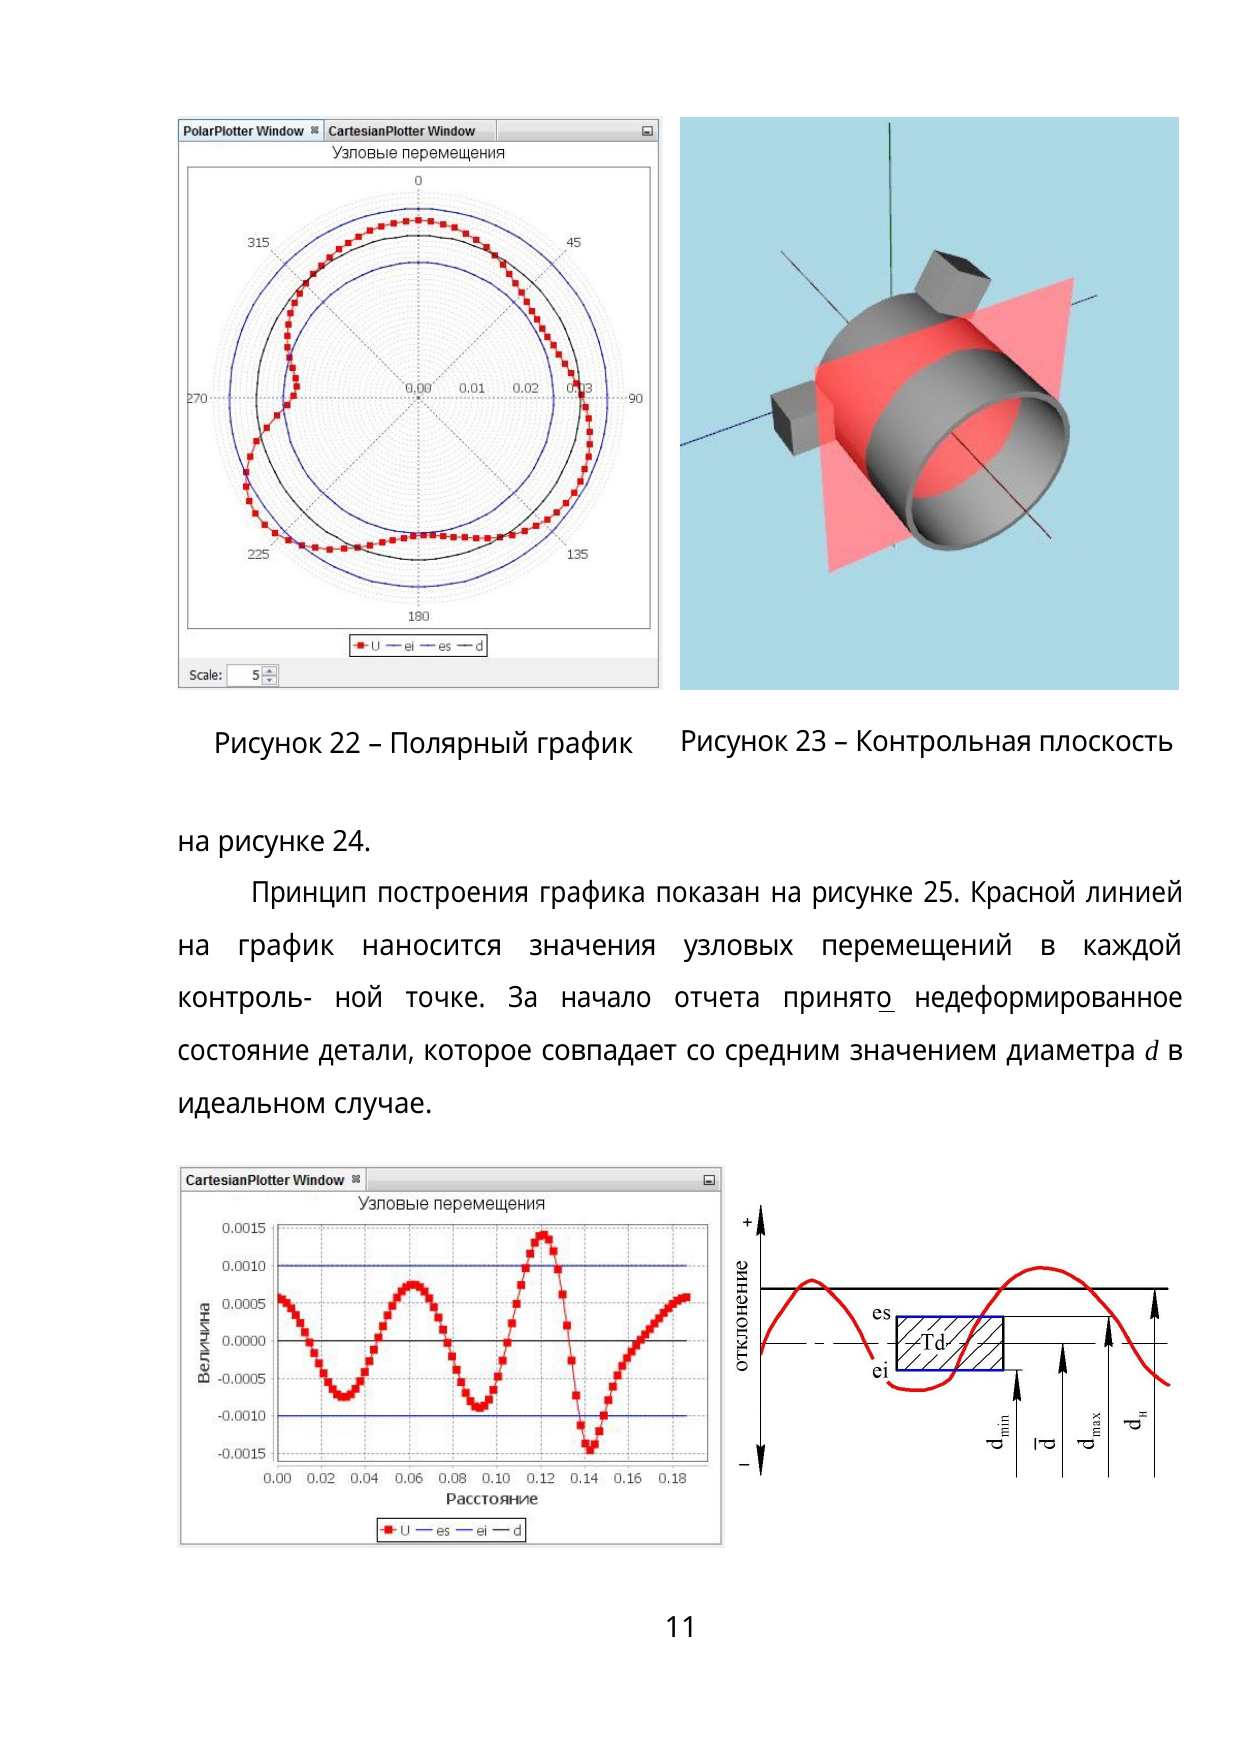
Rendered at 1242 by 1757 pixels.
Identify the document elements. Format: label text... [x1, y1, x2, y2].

text на рисунке 24. [177, 820, 1194, 859]
picture [177, 1165, 725, 1548]
text Рисунок 22 – Полярный график Рисунок 23 – Контрольная плоскость [214, 720, 1194, 762]
picture [679, 117, 1179, 690]
picture [177, 116, 663, 690]
picture [730, 1170, 1178, 1542]
text Принцип построения графика показан на рисунке 25. Красной линией на график наносится значения узловых перемещений в каждой контроль- ной точке. За начало отчета принято недеформированное состояние детали, которое совпадает со средним значением диаметра d в идеальном случае. [177, 871, 1183, 1122]
